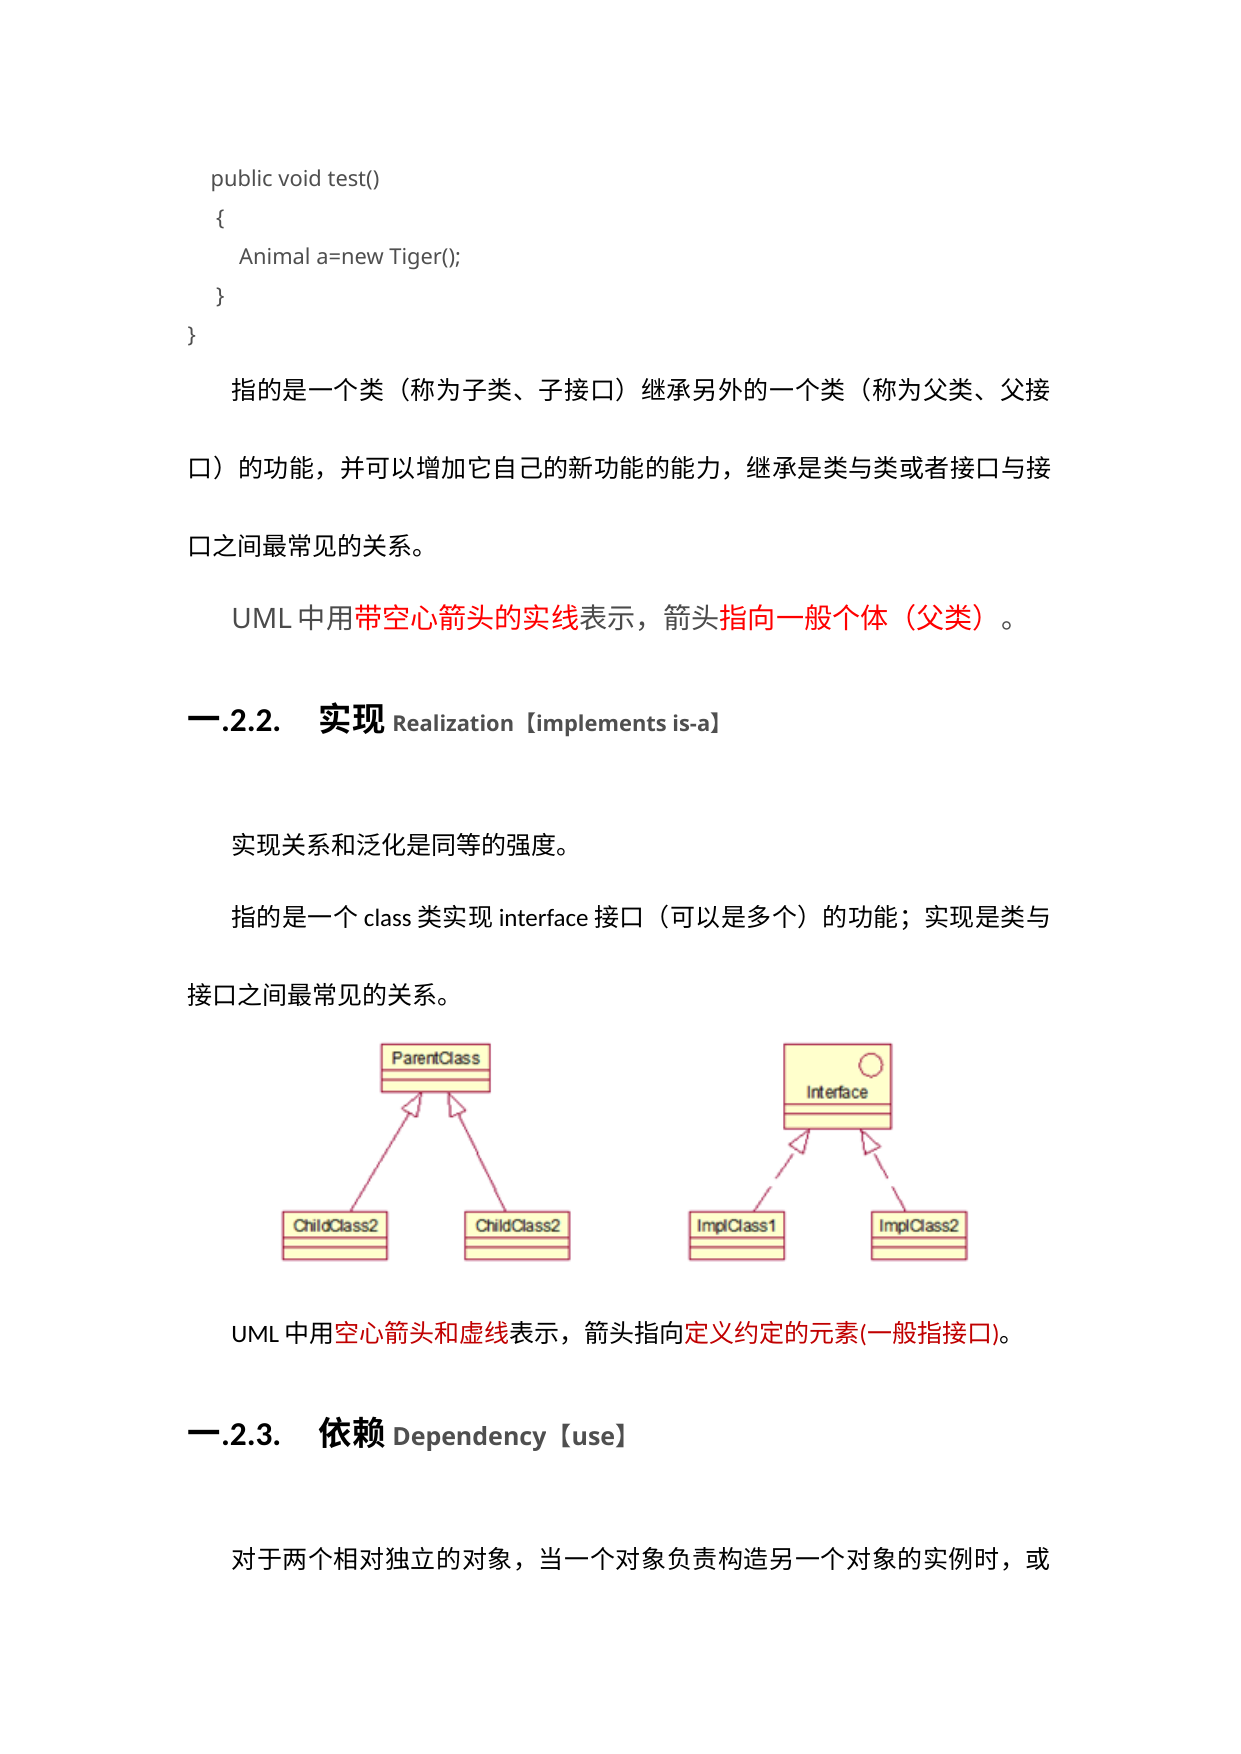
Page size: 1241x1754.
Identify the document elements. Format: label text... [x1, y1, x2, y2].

text 指的是一个class类实现interface接口（可以是多个）的功能；实现是类与接口之间最常见的关系。 [187, 883, 1053, 1026]
subtitle 实现Realization【implements is-a】 [187, 684, 1053, 749]
text UML中用带空心箭头的实线表示，箭头指向一般个体（父类）。 [187, 584, 1053, 649]
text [187, 162, 1053, 350]
text UML中用空心箭头和虚线表示，箭头指向定义约定的元素(一般指接口)。 [187, 1299, 1053, 1364]
picture [247, 1033, 994, 1266]
text 实现关系和泛化是同等的强度。 [187, 811, 1053, 876]
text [187, 1526, 1053, 1591]
subtitle 依赖Dependency【use】 [187, 1399, 1053, 1464]
text 指的是一个类（称为子类、子接口）继承另外的一个类（称为父类、父接口）的功能，并可以增加它自己的新功能的能力，继承是类与类或者接口与接口之间最常见的关系。 [187, 356, 1053, 577]
